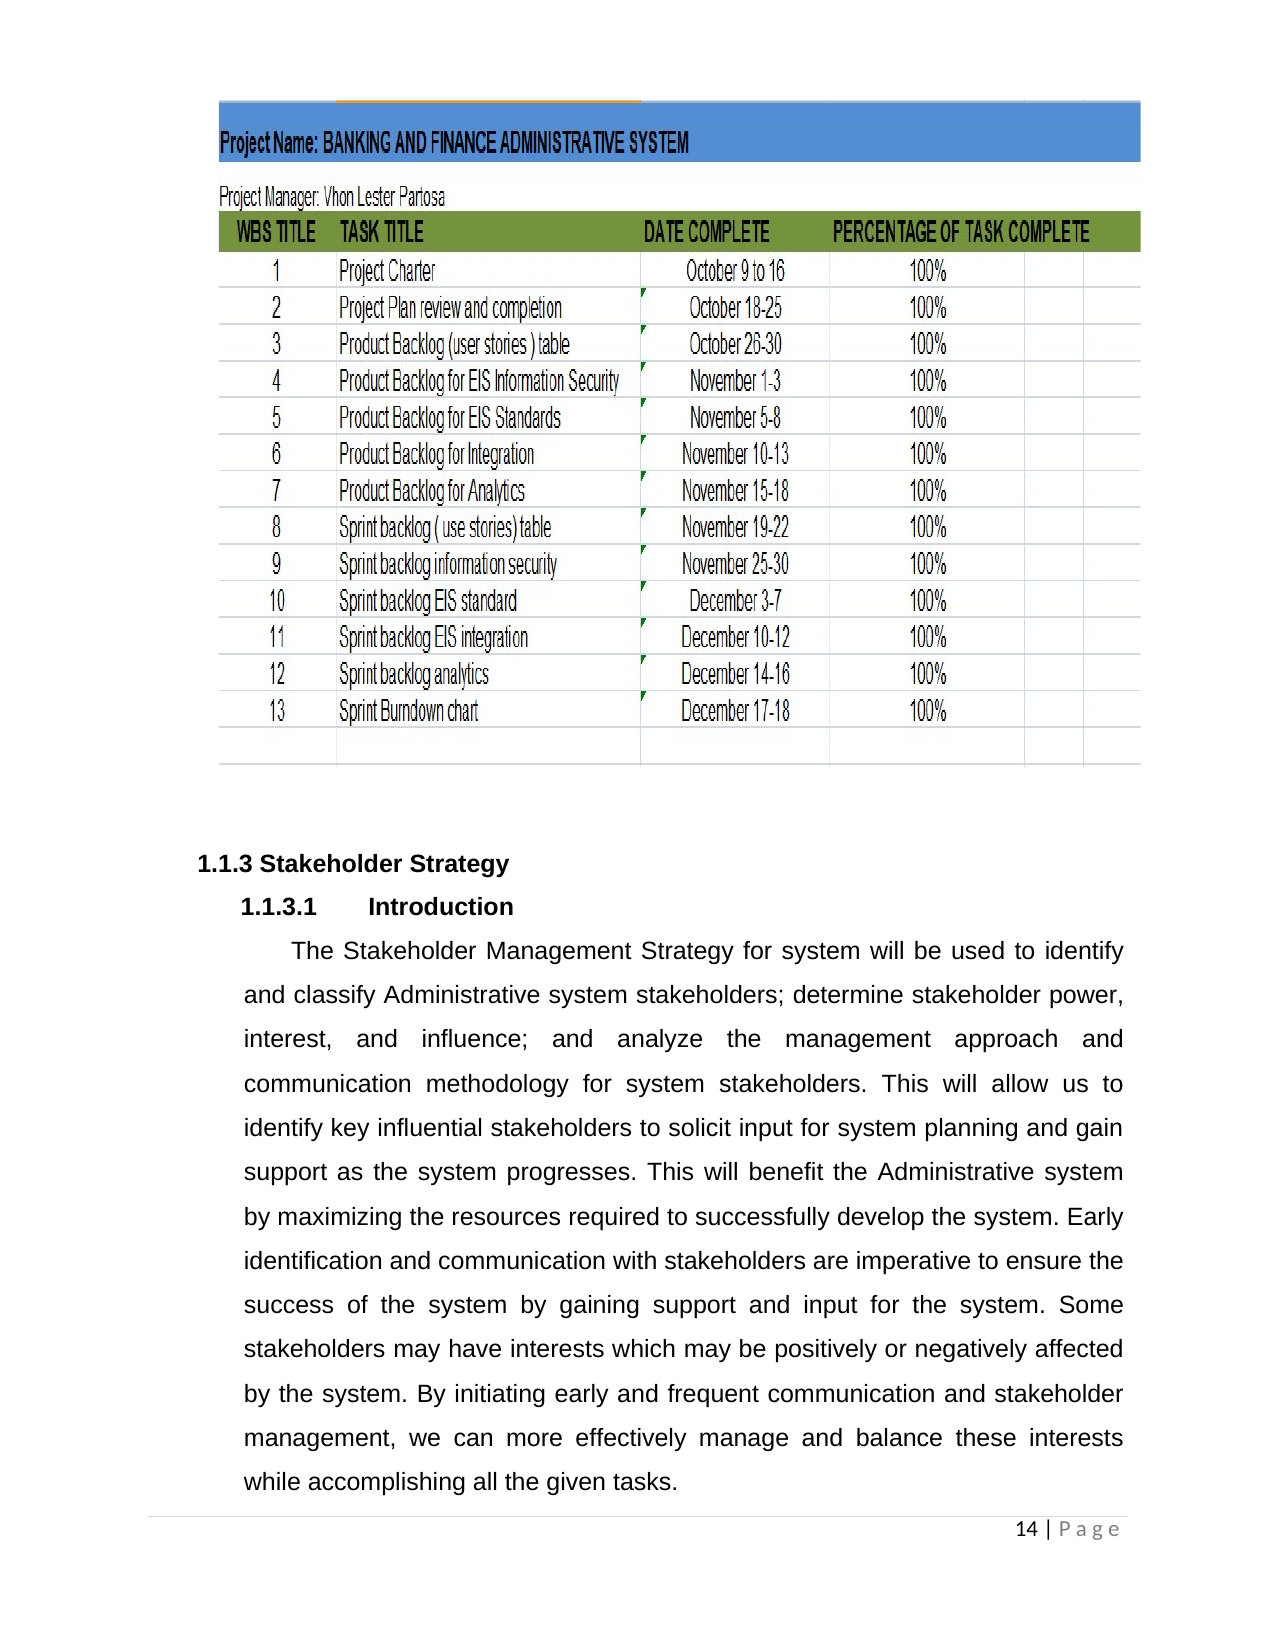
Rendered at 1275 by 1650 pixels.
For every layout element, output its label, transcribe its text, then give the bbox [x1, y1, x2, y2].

subtitle 1.1.3 Stakeholder Strategy [197, 849, 1134, 877]
text The Stakeholder Management Strategy for system will be used to identify and classify Administrative system stakeholders; determine stakeholder power, interest, and influence; and analyze the management approach and communication methodology for system stakeholders. This will allow us to identify key influential stakeholders to solicit input for system planning and gain support as the system progresses. This will benefit the Administrative system by maximizing the resources required to successfully develop the system. Early identification and communication with stakeholders are imperative to ensure the success of the system by gaining support and input for the system. Some stakeholders may have interests which may be positively or negatively affected by the system. By initiating early and frequent communication and stakeholder management, we can more effectively manage and balance these interests while accomplishing all the given tasks. [244, 936, 1125, 1496]
subtitle 1.1.3.1 Introduction [150, 892, 1134, 921]
picture [218, 100, 1141, 767]
